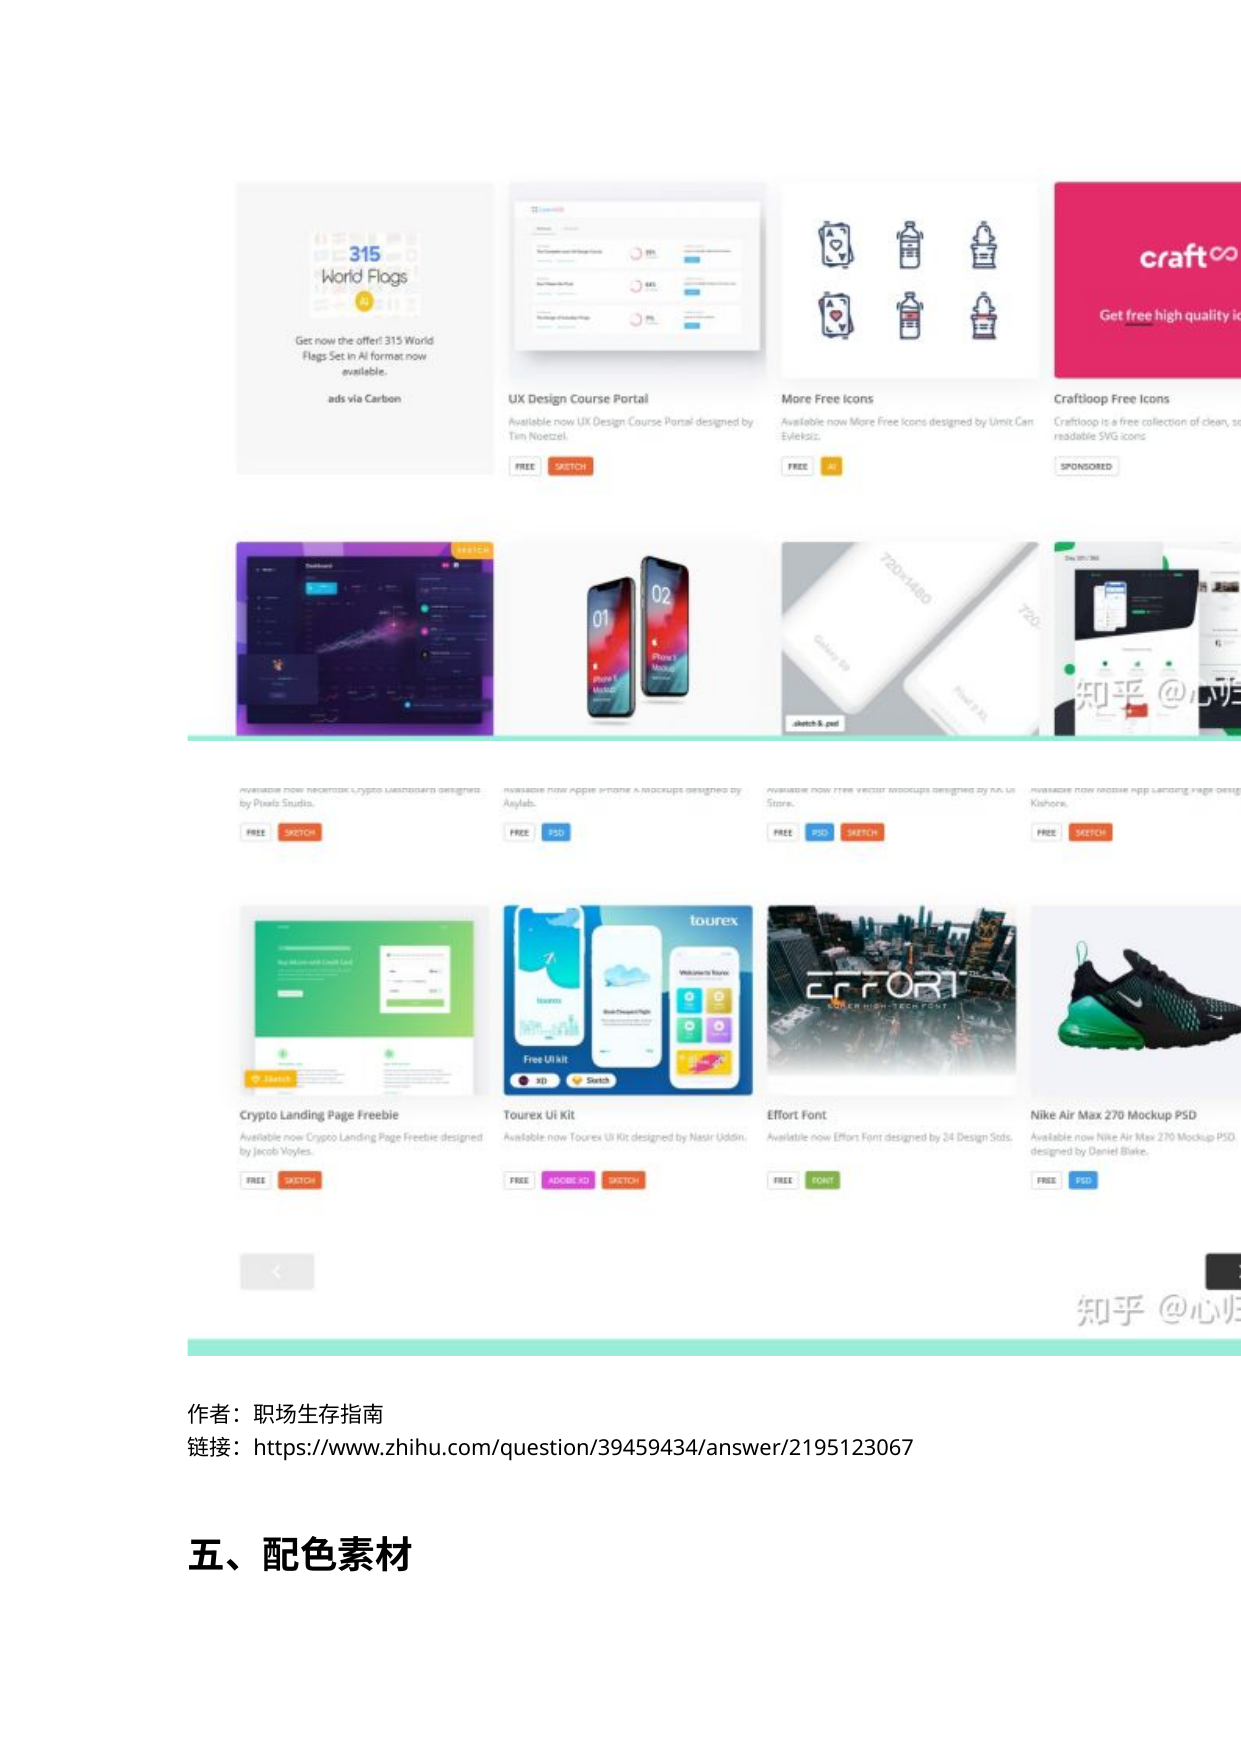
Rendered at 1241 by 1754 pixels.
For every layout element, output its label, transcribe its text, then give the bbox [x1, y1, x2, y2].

picture [187, 168, 1241, 741]
picture [187, 788, 1241, 1356]
subtitle 五、配色素材 [187, 1519, 1053, 1584]
text 作者：职场生存指南 链接：https://www.zhihu.com/question/39459434/answer/2195123067 [187, 1397, 1053, 1494]
